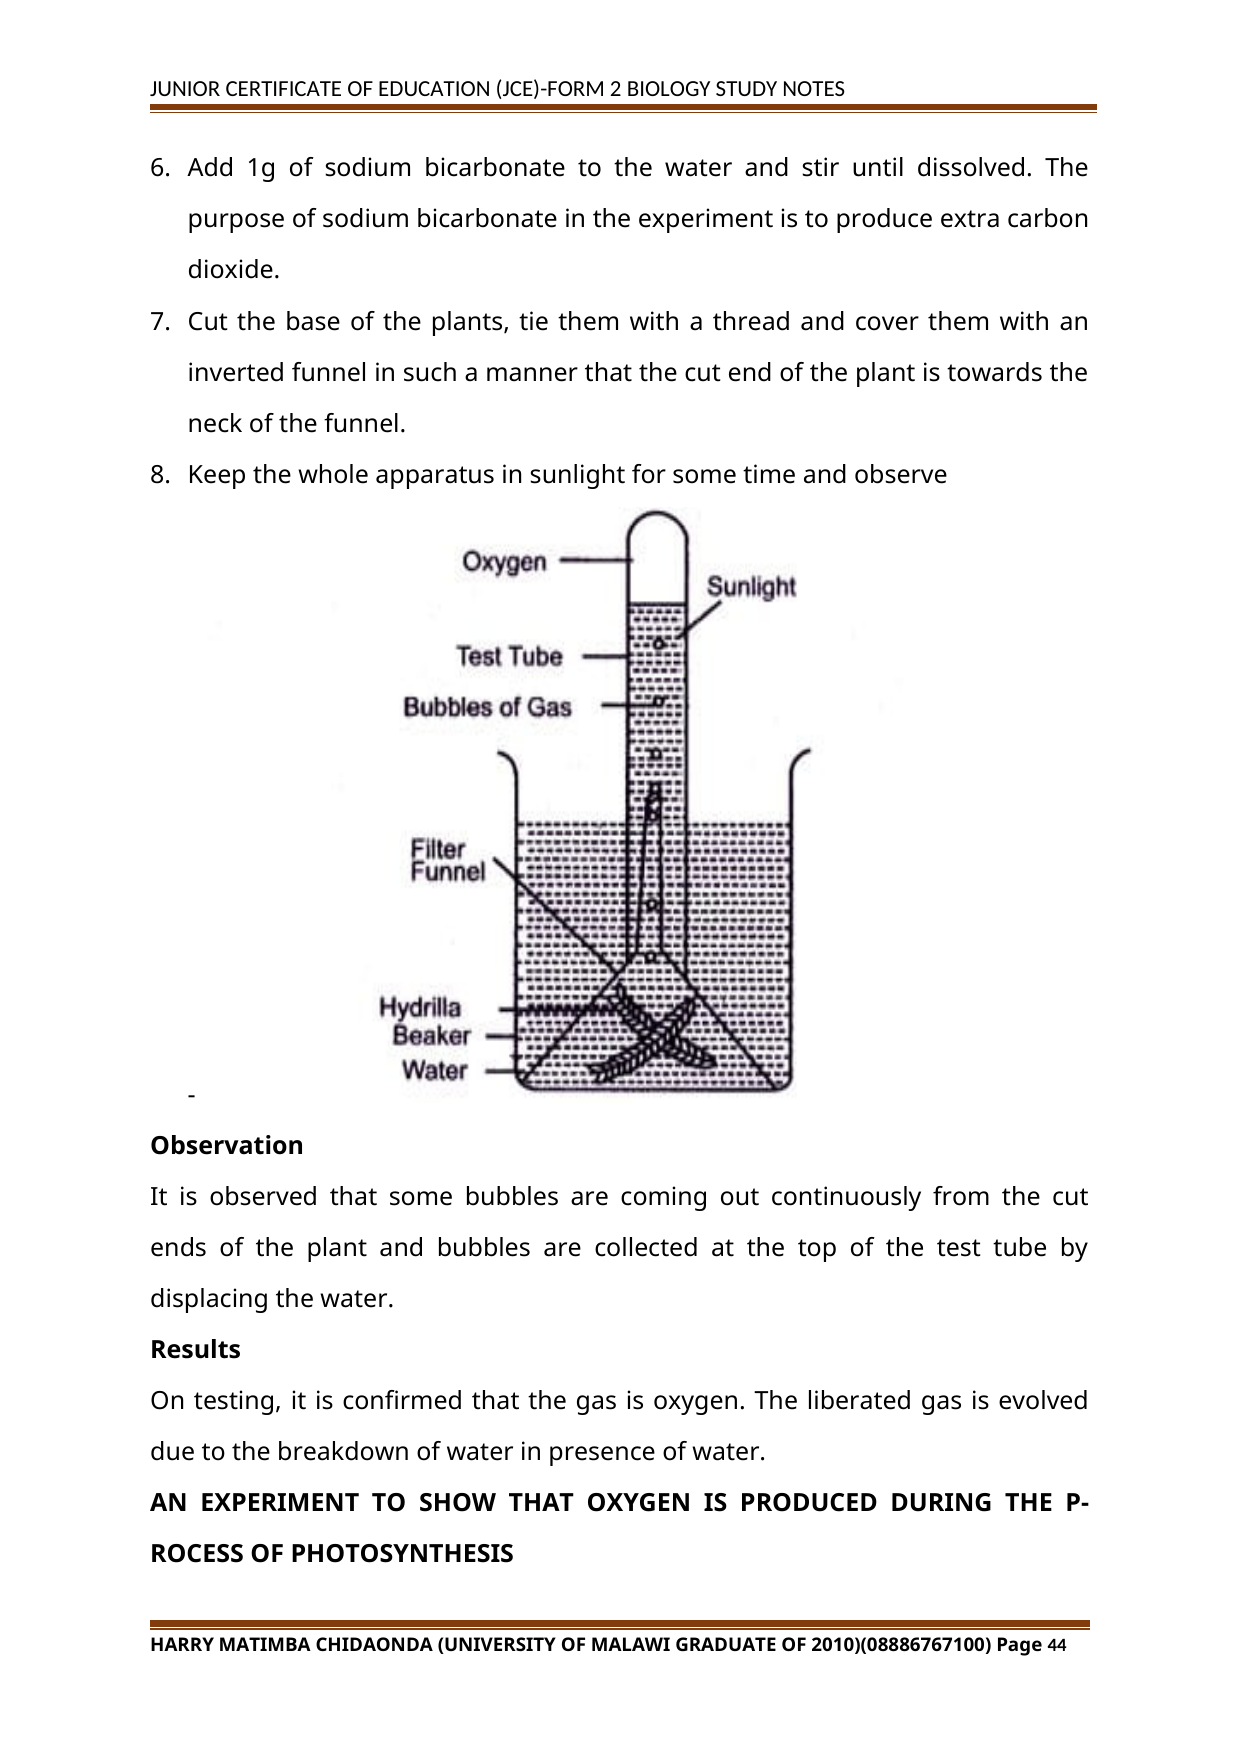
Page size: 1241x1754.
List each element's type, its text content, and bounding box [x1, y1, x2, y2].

text Observation [150, 1127, 1090, 1161]
text Results [150, 1331, 1090, 1366]
text AN EXPERIMENT TO SHOW THAT OXYGEN IS PRODUCED DURING THE P-ROCESS OF PHOTOSYNTHESIS [150, 1484, 1090, 1570]
list Cut the base of the plants, tie them with a thread and cover them with an inverted funnel in such a manner that the cut end of the plant is towards the neck of the funnel. [150, 303, 1090, 439]
text It is observed that some bubbles are coming out continuously from the cut ends of the plant and bubbles are collected at the top of the test tube by displacing the water. [150, 1178, 1090, 1314]
text On testing, it is confirmed that the gas is oxygen. The liberated gas is evolved due to the breakdown of water in presence of water. [150, 1382, 1090, 1468]
list Keep the whole apparatus in sunlight for some time and observe [150, 456, 1090, 490]
list Add 1g of sodium bicarbonate to the water and stir until dissolved. The purpose of sodium bicarbonate in the experiment is to produce extra carbon dioxide. [150, 150, 1090, 286]
picture [195, 507, 1050, 1103]
